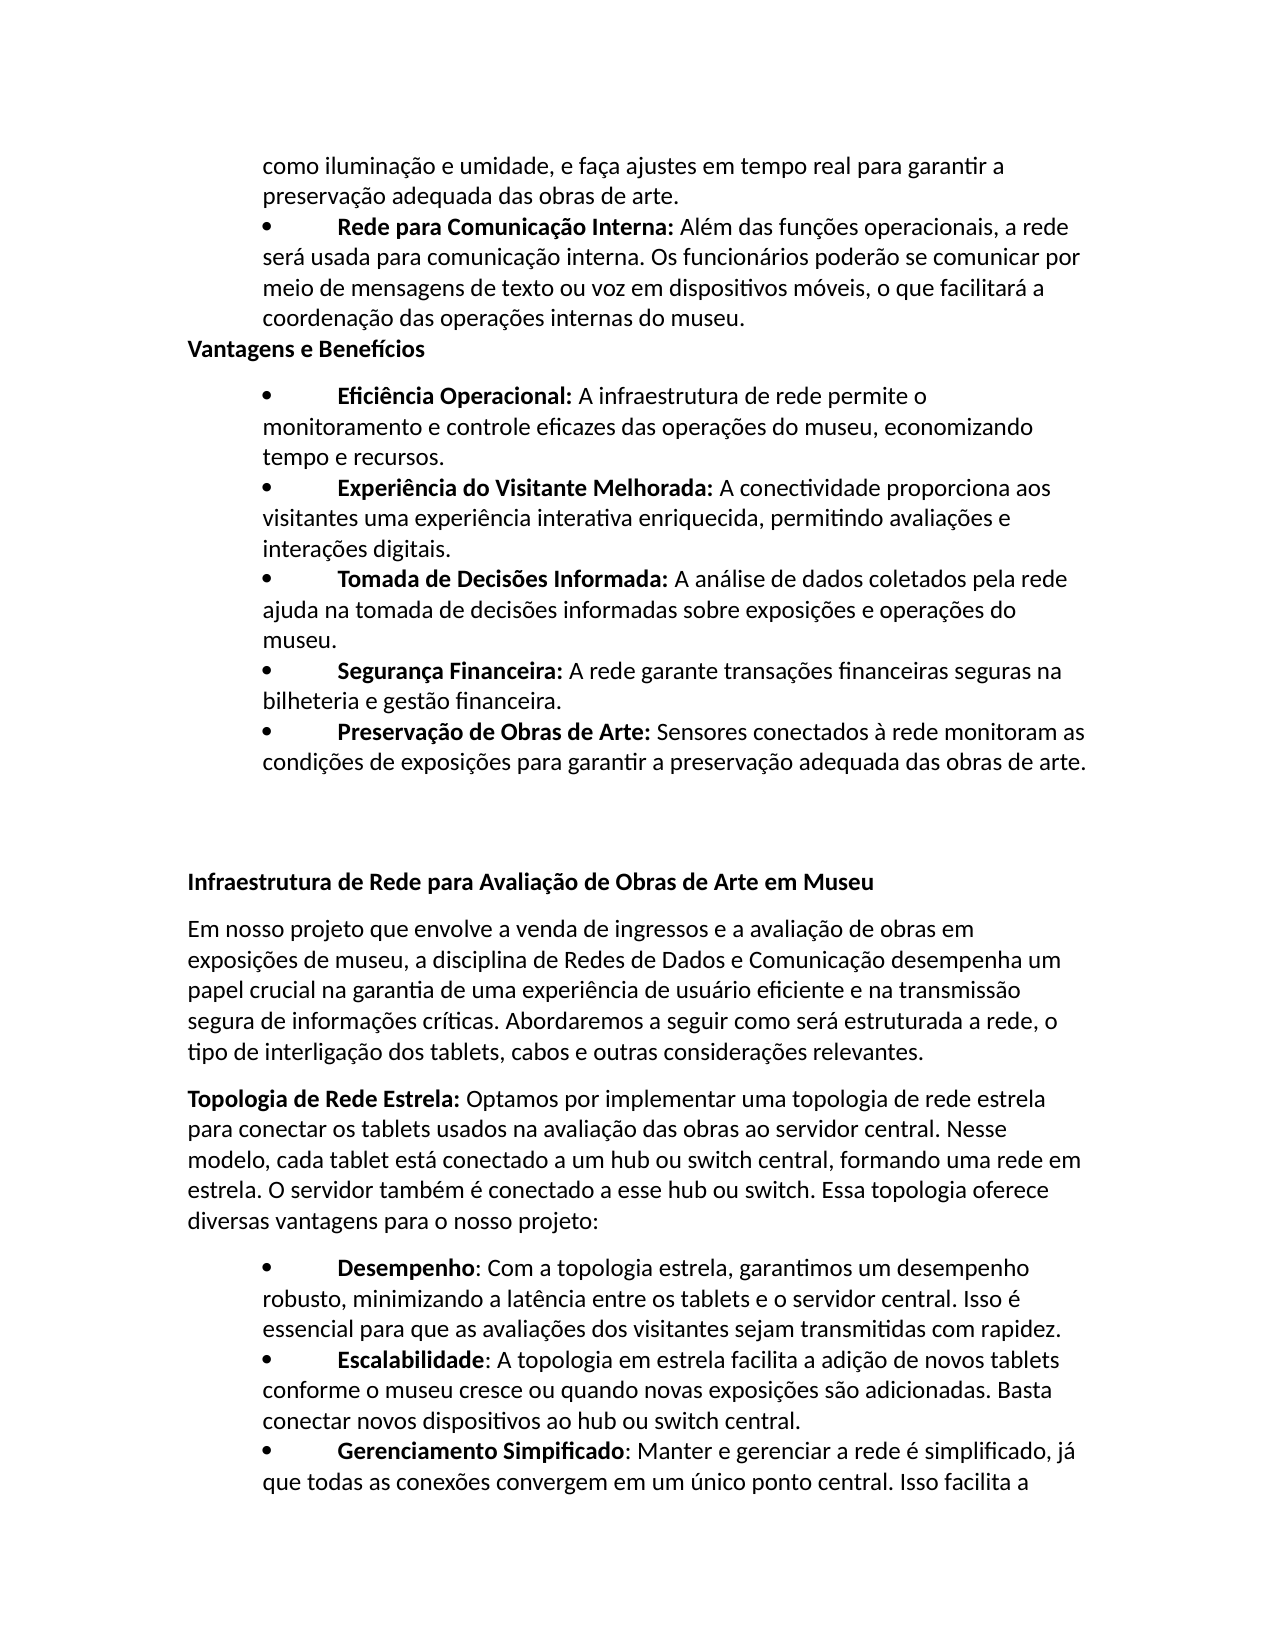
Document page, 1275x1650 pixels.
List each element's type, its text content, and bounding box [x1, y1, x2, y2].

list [262, 150, 1087, 211]
list Eficiência Operacional: A infraestrutura de rede permite o monitoramento e controle eficazes das operações do museu, economizando tempo e recursos. [262, 380, 1087, 472]
text Vantagens e Benefícios [187, 333, 1087, 364]
list Desempenho: Com a topologia estrela, garantimos um desempenho robusto, minimizando a latência entre os tablets e o servidor central. Isso é essencial para que as avaliações dos visitantes sejam transmitidas com rapidez. [262, 1252, 1087, 1344]
list Experiência do Visitante Melhorada: A conectividade proporciona aos visitantes uma experiência interativa enriquecida, permitindo avaliações e interações digitais. [262, 472, 1087, 563]
text Infraestrutura de Rede para Avaliação de Obras de Arte em Museu [187, 866, 1087, 897]
list Rede para Comunicação Interna: Além das funções operacionais, a rede será usada para comunicação interna. Os funcionários poderão se comunicar por meio de mensagens de texto ou voz em dispositivos móveis, o que facilitará a coordenação das operações internas do museu. [262, 211, 1087, 333]
text Em nosso projeto que envolve a venda de ingressos e a avaliação de obras em exposições de museu, a disciplina de Redes de Dados e Comunicação desempenha um papel crucial na garantia de uma experiência de usuário eficiente e na transmissão segura de informações críticas. Abordaremos a seguir como será estruturada a rede, o tipo de interligação dos tablets, cabos e outras considerações relevantes. [187, 914, 1087, 1066]
list Segurança Financeira: A rede garante transações financeiras seguras na bilheteria e gestão financeira. [262, 655, 1087, 716]
text Topologia de Rede Estrela: Optamos por implementar uma topologia de rede estrela para conectar os tablets usados na avaliação das obras ao servidor central. Nesse modelo, cada tablet está conectado a um hub ou switch central, formando uma rede em estrela. O servidor também é conectado a esse hub ou switch. Essa topologia oferece diversas vantagens para o nosso projeto: [187, 1083, 1087, 1236]
list Tomada de Decisões Informada: A análise de dados coletados pela rede ajuda na tomada de decisões informadas sobre exposições e operações do museu. [262, 563, 1087, 655]
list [262, 1435, 1087, 1496]
list Escalabilidade: A topologia em estrela facilita a adição de novos tablets conforme o museu cresce ou quando novas exposições são adicionadas. Basta conectar novos dispositivos ao hub ou switch central. [262, 1344, 1087, 1435]
list Preservação de Obras de Arte: Sensores conectados à rede monitoram as condições de exposições para garantir a preservação adequada das obras de arte. [262, 716, 1087, 777]
